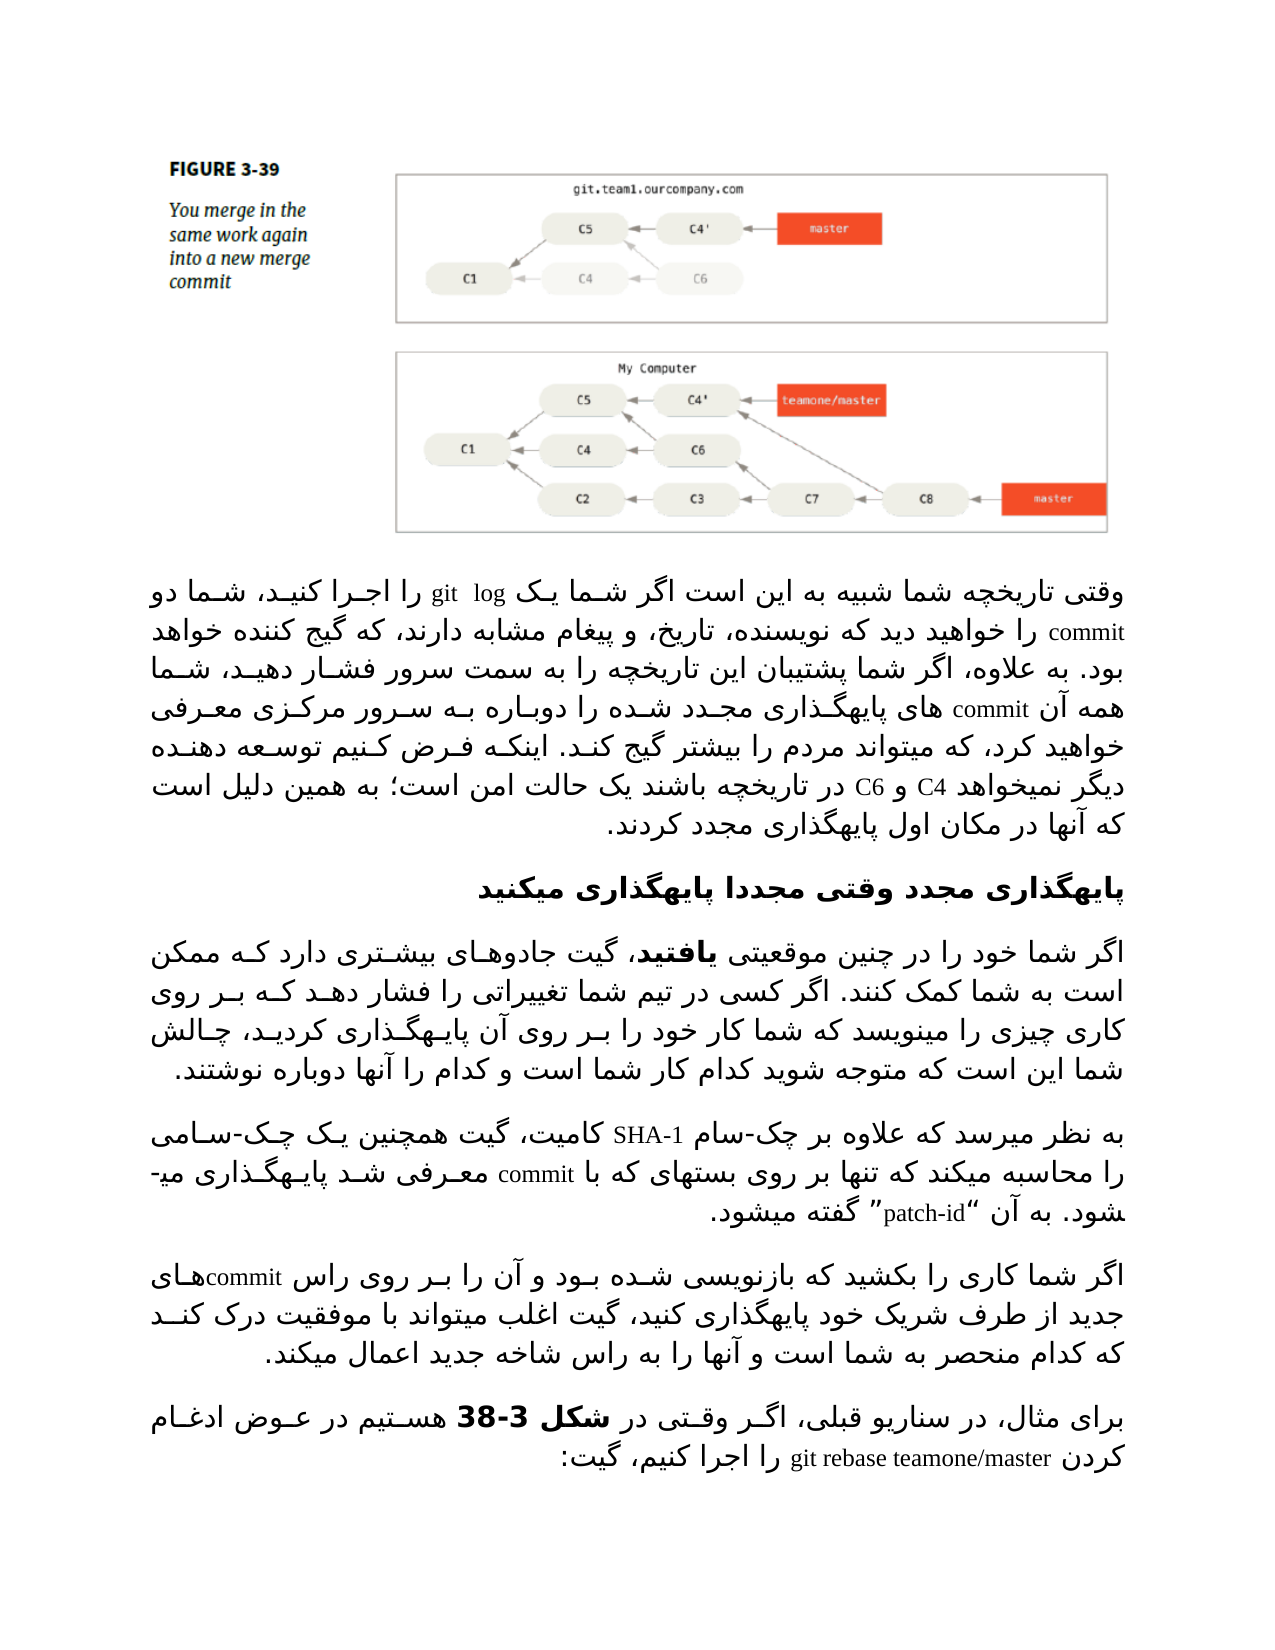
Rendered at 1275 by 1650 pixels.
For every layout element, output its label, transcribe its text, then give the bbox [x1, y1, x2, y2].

text اگر شما خود را در چنین موقعیتی یافتید، گیت جادوهای بیشتری دارد که ممکن است به شما کمک کنند. اگر کسی در تیم شما تغییراتی را فشار دهد که بر روی کاری چیزی را مینویسد که شما کار خود را بر روی آن پایهگذاری کردید، چالش شما این است که متوجه شوید کدام کار شما است و کدام را آنها دوباره نوشتند. [150, 936, 1125, 1086]
text وقتی تاریخچه شما شبیه به این است اگر شما یک git log را اجرا کنید، شما دو commit را خواهید دید که نویسنده، تاریخ، و پیغام مشابه دارند، که گیج کننده خواهد بود. به علاوه، اگر شما پشتیبان این تاریخچه را به سمت سرور فشار دهید، شما همه آن commit های پایهگذاری مجدد شده را دوباره به سرور مرکزی معرفی خواهید کرد، که میتواند مردم را بیشتر گیج کند. اینکه فرض کنیم توسعه دهنده دیگر نمیخواهد C4 و C6 در تاریخچه باشند یک حالت امن است؛ به همین دلیل است که آنها در مکان اول پایهگذاری مجدد کردند. [150, 574, 1125, 842]
text اگر شما کاری را بکشید که بازنویسی شده بود و آن را بر روی راس commitهای جدید از طرف شریک خود پایهگذاری کنید، گیت اغلب میتواند با موفقیت درک کند که کدام منحصر به شما است و آنها را به راس شاخه جدید اعمال میکند. [150, 1258, 1125, 1370]
text به نظر میرسد که علاوه بر چک-سام SHA-1 کامیت، گیت همچنین یک چک-سامی را محاسبه میکند که تنها بر روی بستهای که با commit معرفی شد پایهگذاری میشود. به آن “patch-id” گفته میشود. [150, 1116, 1125, 1228]
text برای مثال، در سناریو قبلی، اگر وقتی در شکل 3-38 هستیم در عوض ادغام کردن git rebase teamone/master را اجرا کنیم، گیت: [150, 1400, 1125, 1473]
text پایهگذاری مجدد وقتی مجددا پایهگذاری میکنید [150, 872, 1125, 906]
